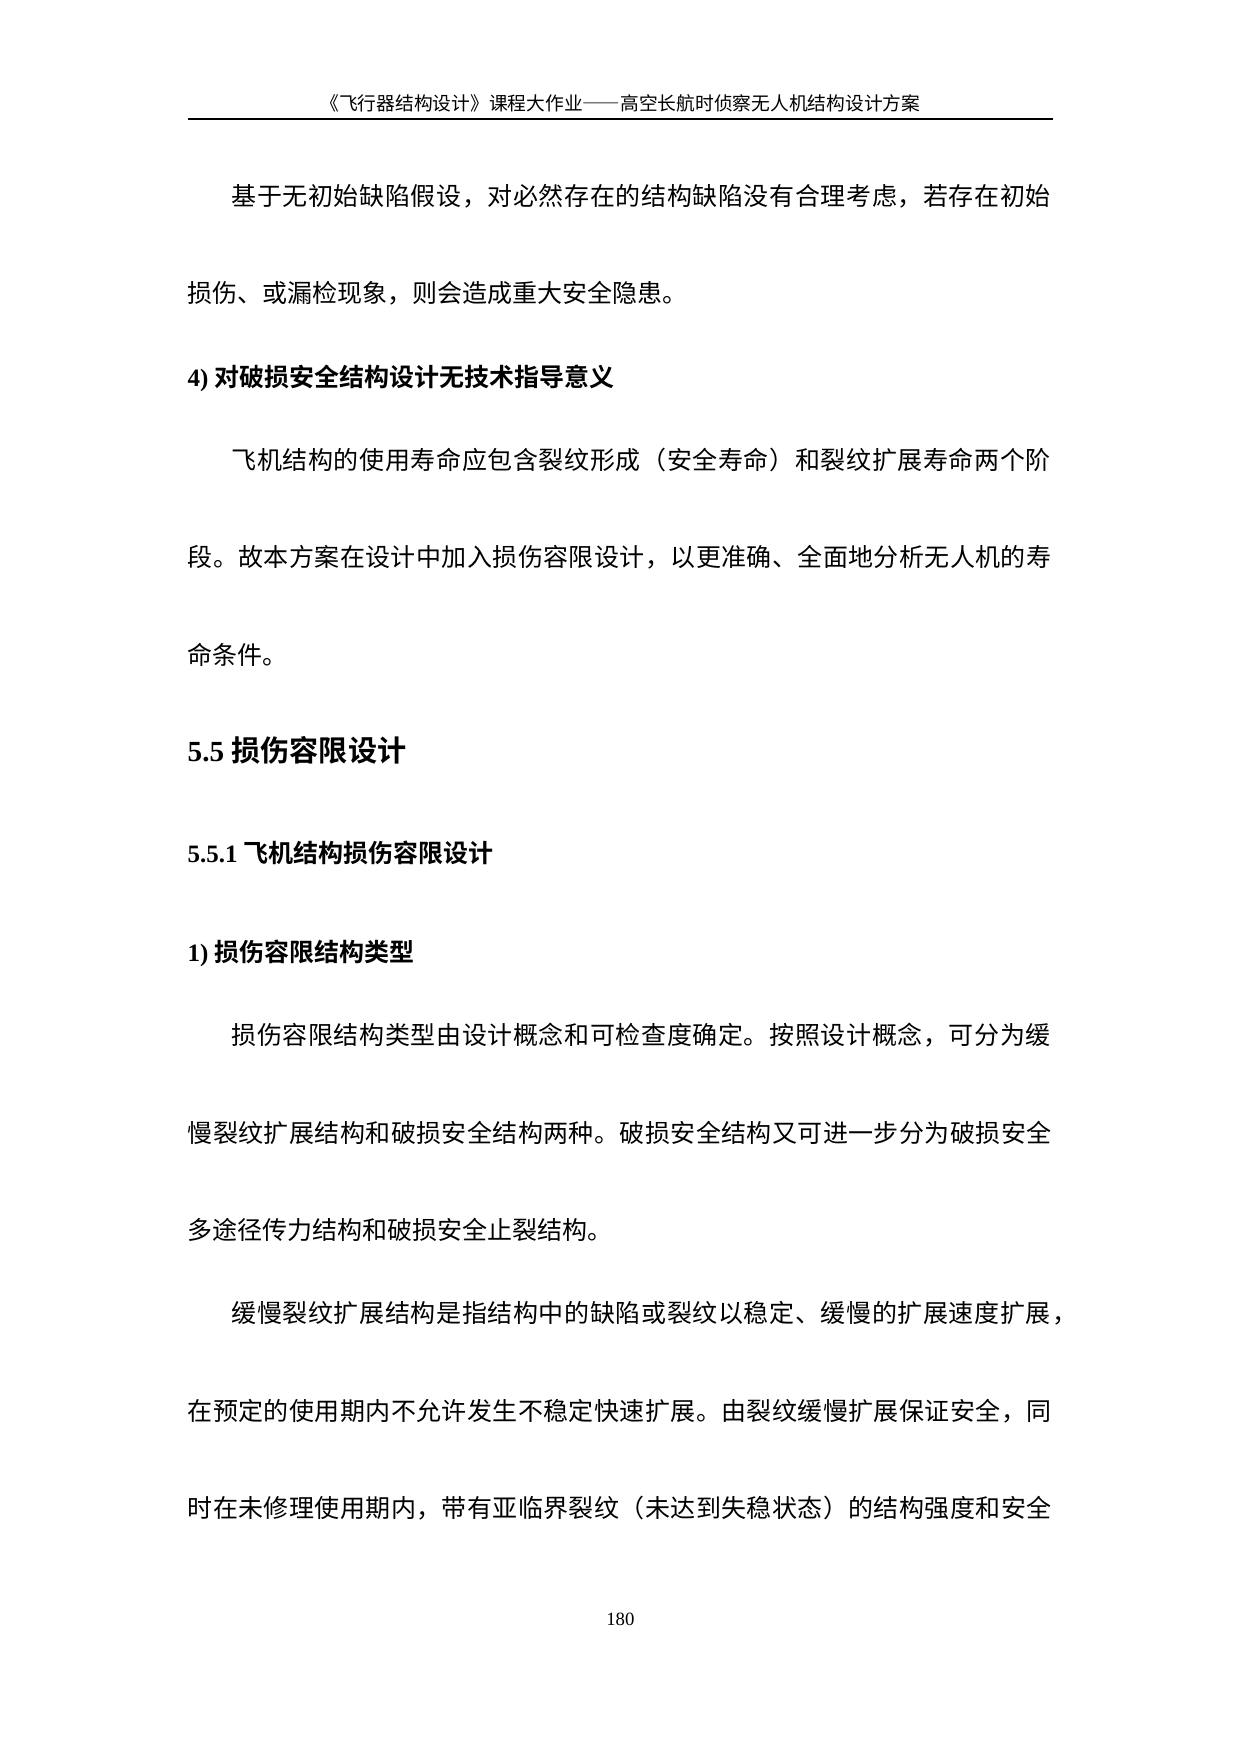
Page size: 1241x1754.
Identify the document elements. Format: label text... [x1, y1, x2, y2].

subtitle 5.5.1 飞机结构损伤容限设计 [187, 819, 1053, 884]
text 基于无初始缺陷假设，对必然存在的结构缺陷没有合理考虑，若存在初始损伤、或漏检现象，则会造成重大安全隐患。 [187, 162, 1053, 324]
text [187, 1279, 1053, 1539]
text 4) 对破损安全结构设计无技术指导意义 [187, 343, 1053, 408]
text 损伤容限结构类型由设计概念和可检查度确定。按照设计概念，可分为缓慢裂纹扩展结构和破损安全结构两种。破损安全结构又可进一步分为破损安全多途径传力结构和破损安全止裂结构。 [187, 1001, 1053, 1261]
text 飞机结构的使用寿命应包含裂纹形成（安全寿命）和裂纹扩展寿命两个阶段。故本方案在设计中加入损伤容限设计，以更准确、全面地分析无人机的寿命条件。 [187, 426, 1053, 686]
subtitle 5.5 损伤容限设计 [187, 716, 1053, 781]
text 1) 损伤容限结构类型 [187, 918, 1053, 983]
